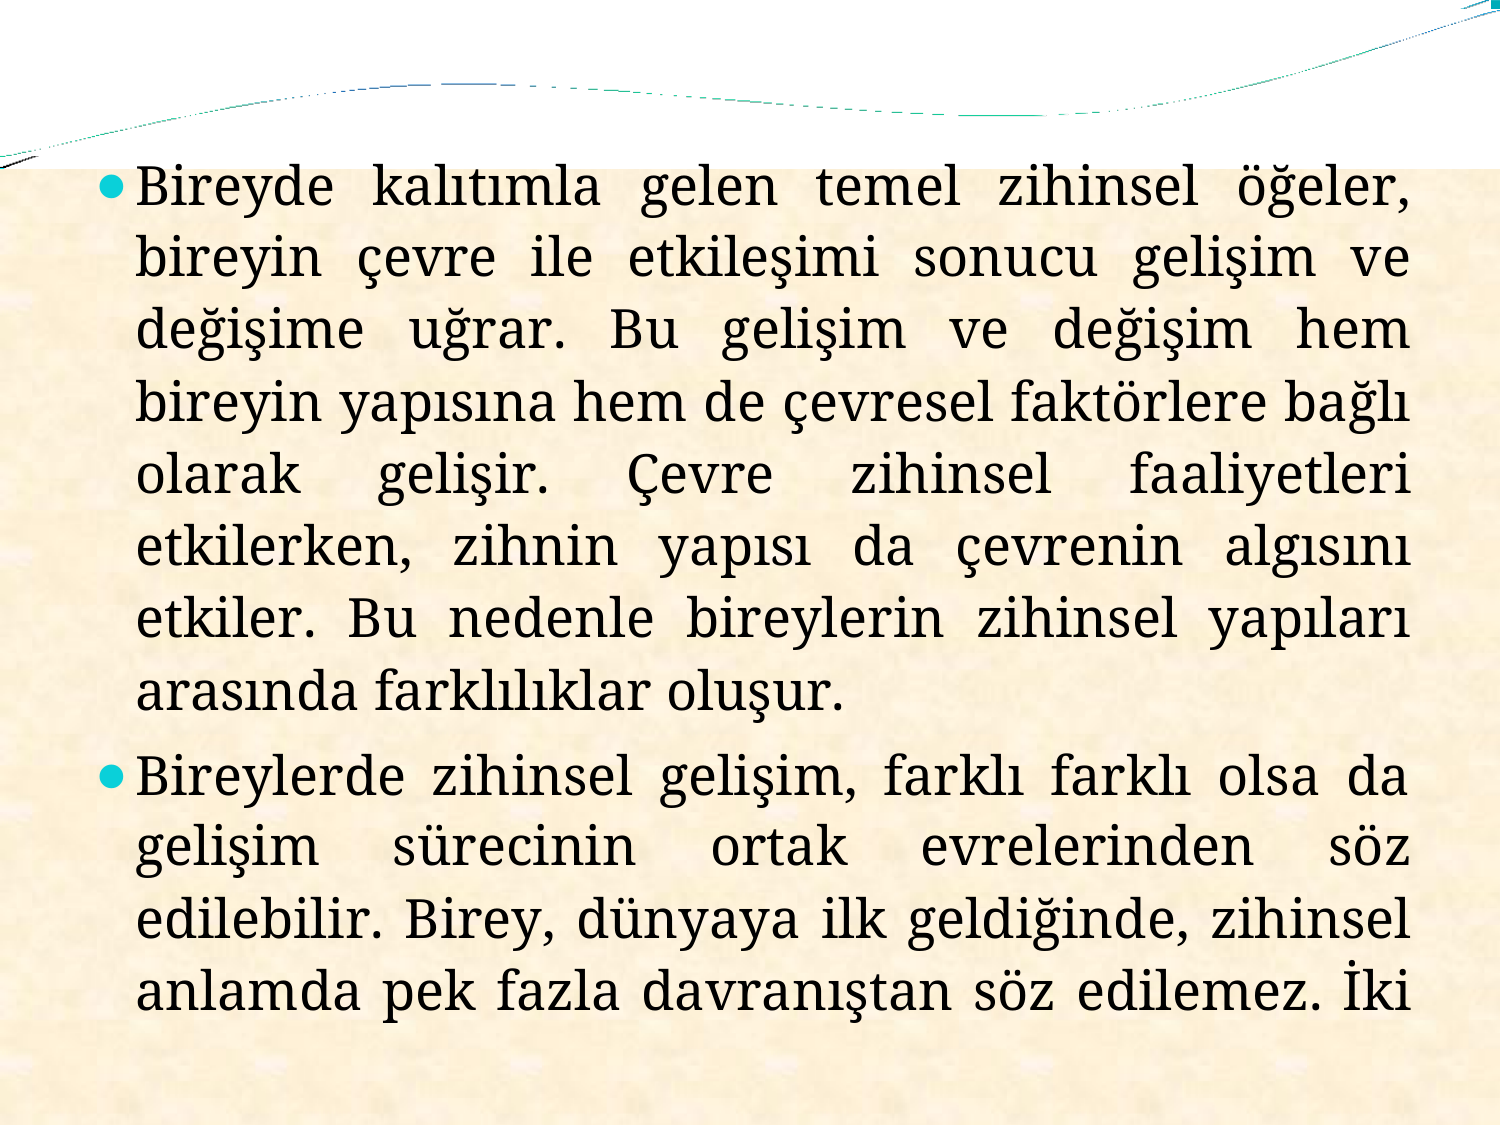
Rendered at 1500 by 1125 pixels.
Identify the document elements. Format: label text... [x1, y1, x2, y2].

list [90, 737, 1412, 1026]
picture [0, 0, 1500, 1125]
list Bireyde kalıtımla gelen temel zihinsel öğeler, bireyin çevre ile etkileşimi sonucu gelişim ve değişime uğrar. Bu gelişim ve değişim hem bireyin yapısına hem de çevresel faktörlere bağlı olarak gelişir. Çevre zihinsel faaliyetleri etkilerken, zihnin yapısı da çevrenin algısını etkiler. Bu nedenle bireylerin zihinsel yapıları arasında farklılıklar oluşur. [90, 148, 1412, 726]
